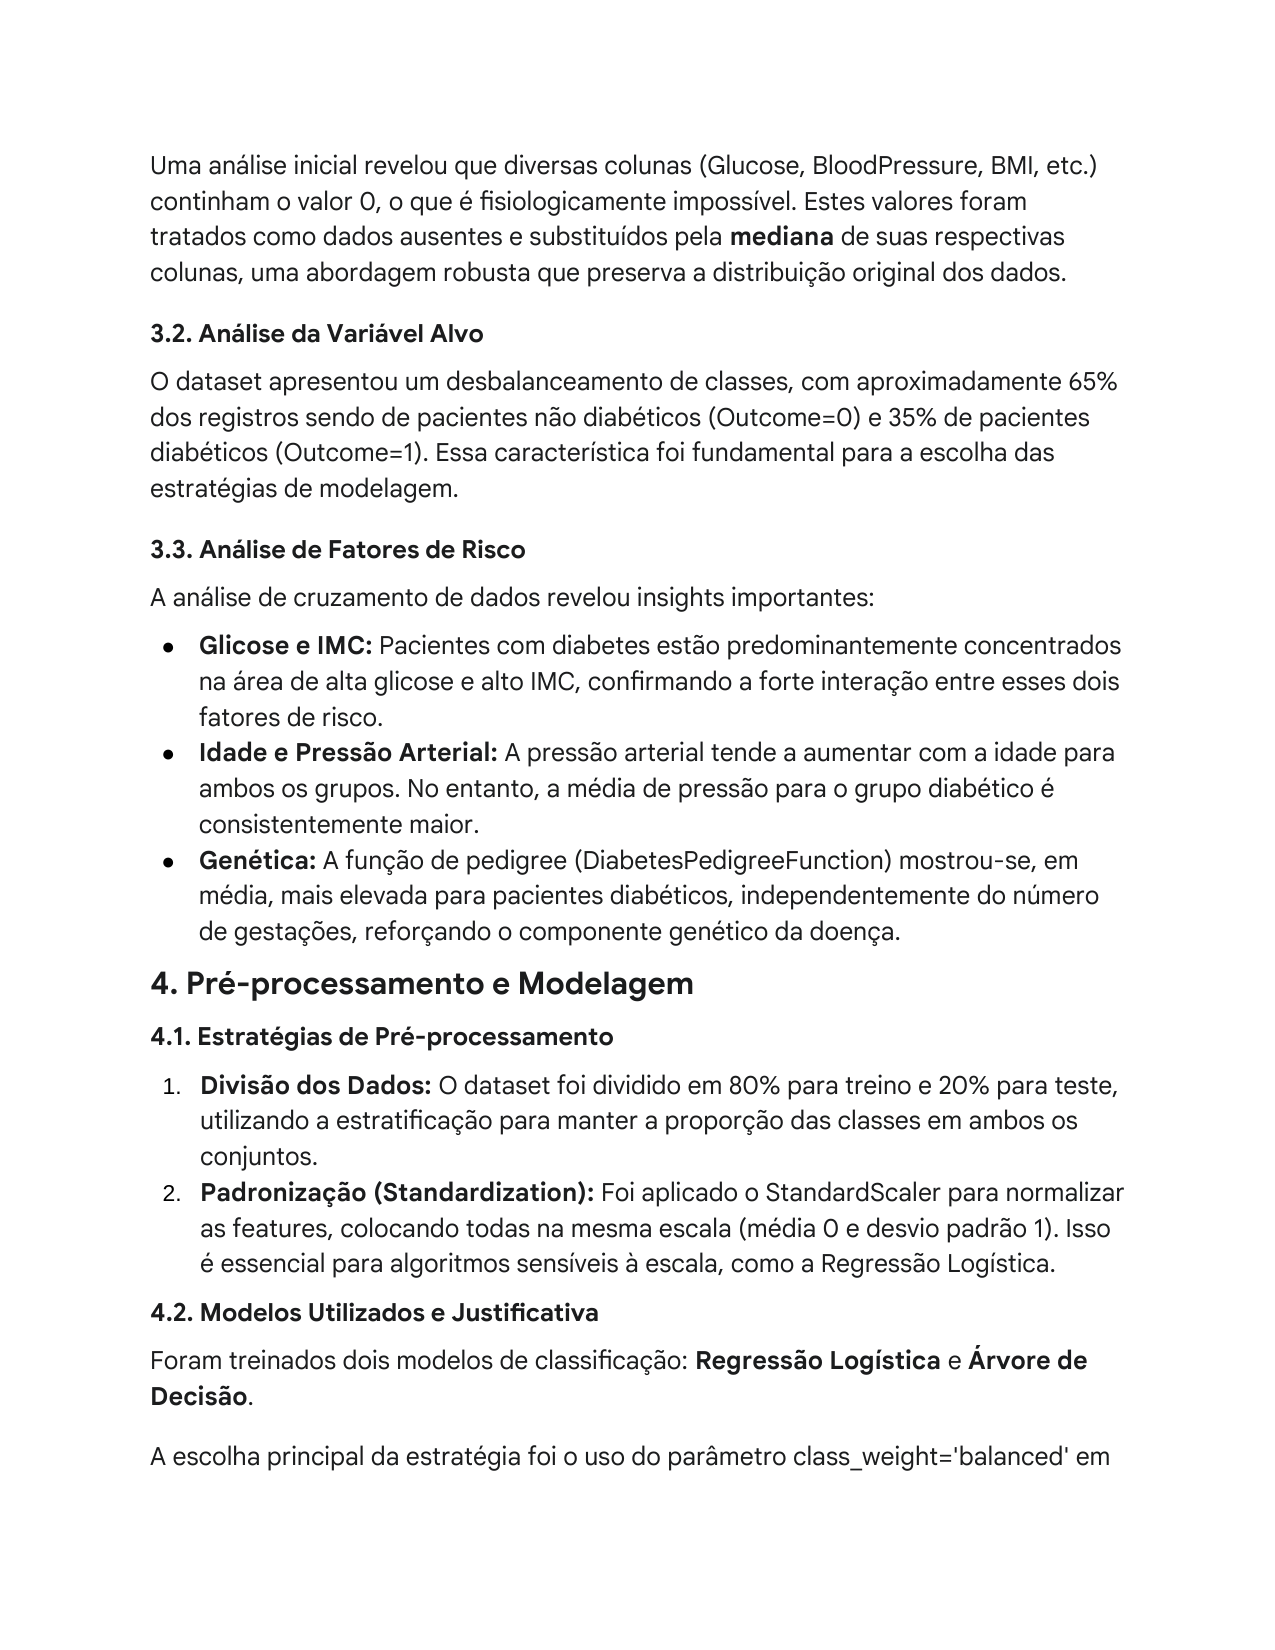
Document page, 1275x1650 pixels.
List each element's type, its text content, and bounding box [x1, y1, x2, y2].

subtitle 4.2. Modelos Utilizados e Justificativa [150, 1297, 1125, 1328]
list Genética: A função de pedigree (DiabetesPedigreeFunction) mostrou-se, em média, mais elevada para pacientes diabéticos, independentemente do número de gestações, reforçando o componente genético da doença. [161, 845, 1125, 948]
subtitle 4. Pré-processamento e Modelagem [150, 964, 1125, 1004]
list Idade e Pressão Arterial: A pressão arterial tende a aumentar com a idade para ambos os grupos. No entanto, a média de pressão para o grupo diabético é consistentemente maior. [161, 738, 1125, 841]
text Uma análise inicial revelou que diversas colunas (Glucose, BloodPressure, BMI, etc.) continham o valor 0, o que é fisiologicamente impossível. Estes valores foram tratados como dados ausentes e substituídos pela mediana de suas respectivas colunas, uma abordagem robusta que preserva a distribuição original dos dados. [150, 150, 1125, 288]
text Foram treinados dois modelos de classificação: Regressão Logística e Árvore de Decisão. [150, 1345, 1125, 1412]
subtitle 3.3. Análise de Fatores de Risco [150, 534, 1125, 565]
subtitle 4.1. Estratégias de Pré-processamento [150, 1022, 1125, 1053]
text A análise de cruzamento de dados revelou insights importantes: [150, 582, 1125, 614]
subtitle 3.2. Análise da Variável Alvo [150, 318, 1125, 349]
list Divisão dos Dados: O dataset foi dividido em 80% para treino e 20% para teste, utilizando a estratificação para manter a proporção das classes em ambos os conjuntos. [162, 1070, 1125, 1173]
text O dataset apresentou um desbalanceamento de classes, com aproximadamente 65% dos registros sendo de pacientes não diabéticos (Outcome=0) e 35% de pacientes diabéticos (Outcome=1). Essa característica foi fundamental para a escolha das estratégias de modelagem. [150, 366, 1125, 505]
list Padronização (Standardization): Foi aplicado o StandardScaler para normalizar as features, colocando todas na mesma escala (média 0 e desvio padrão 1). Isso é essencial para algoritmos sensíveis à escala, como a Regressão Logística. [162, 1177, 1125, 1280]
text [150, 1441, 1125, 1473]
list Glicose e IMC: Pacientes com diabetes estão predominantemente concentrados na área de alta glicose e alto IMC, confirmando a forte interação entre esses dois fatores de risco. [161, 631, 1125, 733]
